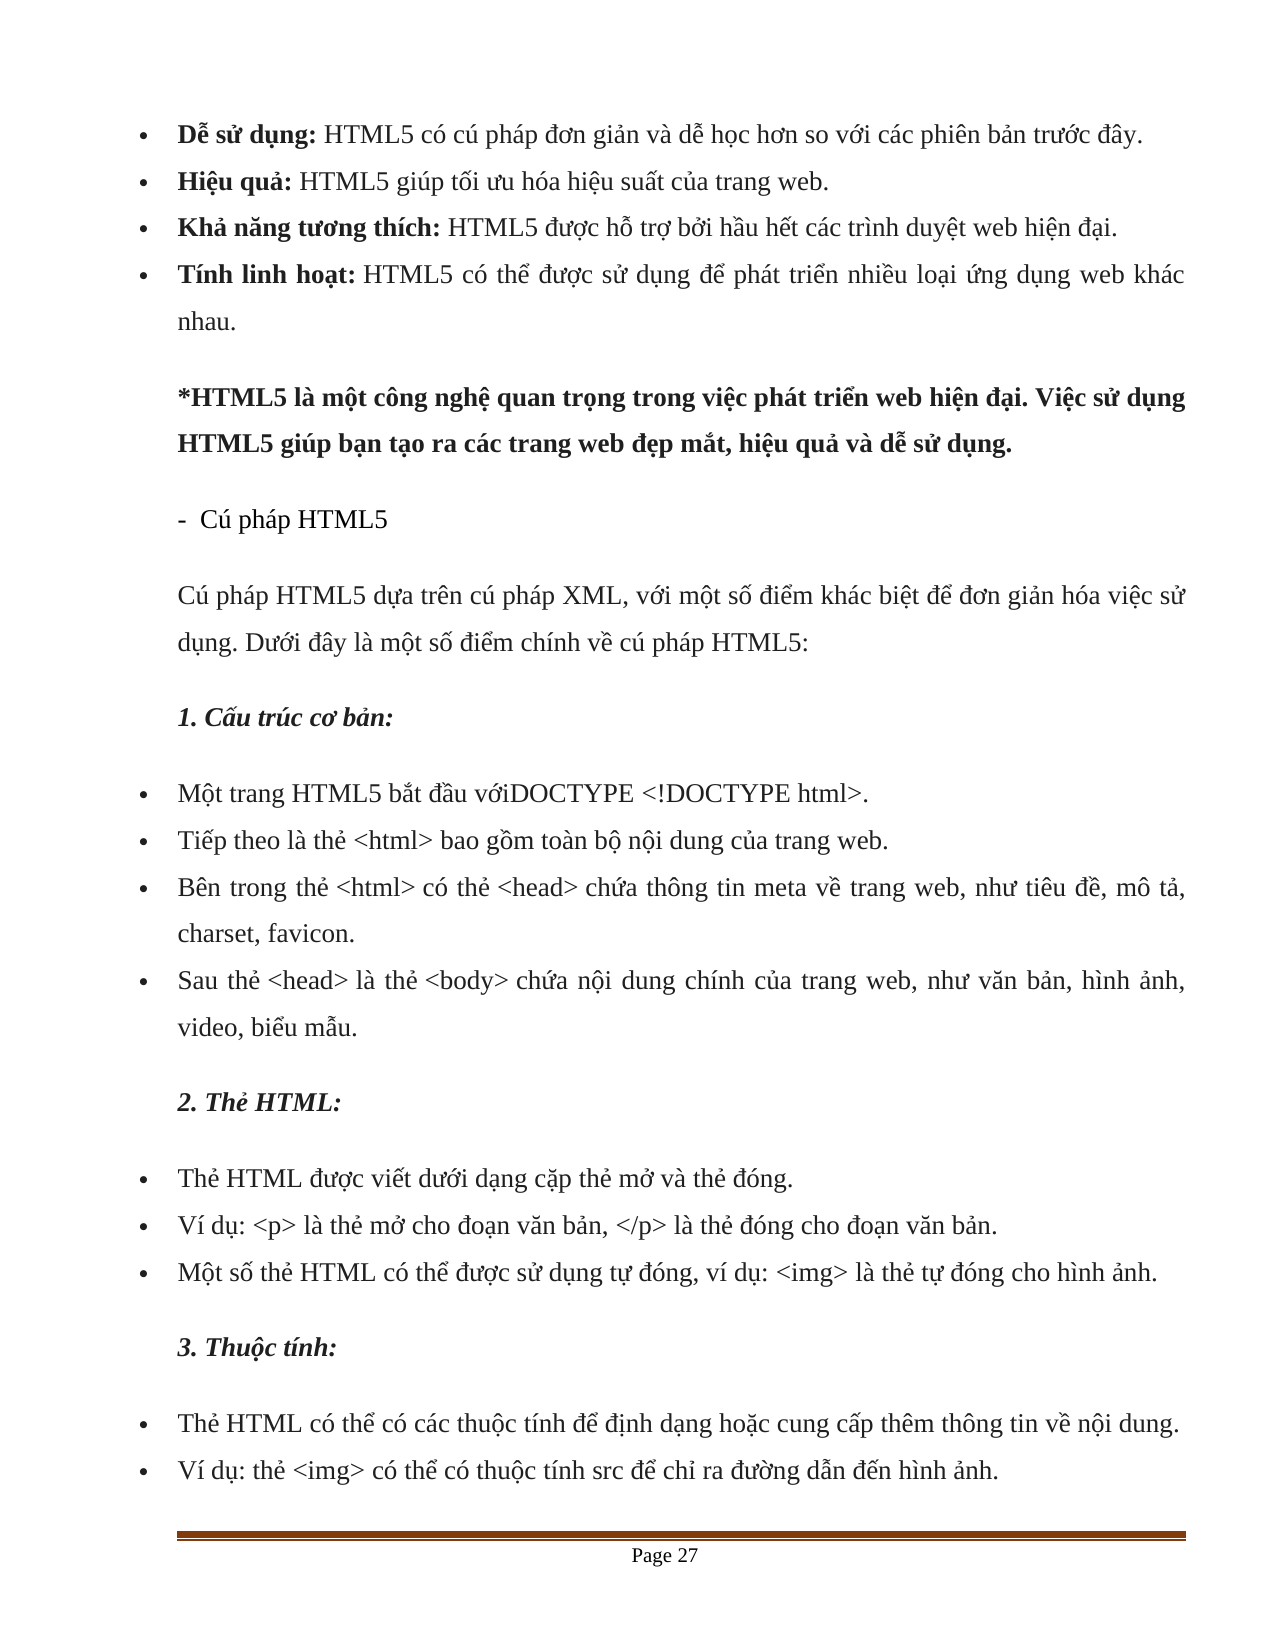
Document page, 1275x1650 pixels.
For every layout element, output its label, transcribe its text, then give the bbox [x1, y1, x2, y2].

list Một số thẻ HTML có thể được sử dụng tự đóng, ví dụ: <img> là thẻ tự đóng cho hình ảnh. [140, 1256, 1186, 1287]
list Ví dụ: <p> là thẻ mở cho đoạn văn bản, </p> là thẻ đóng cho đoạn văn bản. [140, 1209, 1186, 1240]
list Tính linh hoạt: HTML5 có thể được sử dụng để phát triển nhiều loại ứng dụng web khác nhau. [140, 258, 1186, 336]
list Thẻ HTML được viết dưới dạng cặp thẻ mở và thẻ đóng. [140, 1162, 1186, 1193]
text 1. Cấu trúc cơ bản: [177, 701, 1186, 733]
text 2. Thẻ HTML: [177, 1086, 1186, 1118]
list Bên trong thẻ <html> có thẻ <head> chứa thông tin meta về trang web, như tiêu đề, mô tả, charset, favicon. [140, 871, 1186, 948]
text *HTML5 là một công nghệ quan trọng trong việc phát triển web hiện đại. Việc sử dụng HTML5 giúp bạn tạo ra các trang web đẹp mắt, hiệu quả và dễ sử dụng. [177, 381, 1186, 458]
list Sau thẻ <head> là thẻ <body> chứa nội dung chính của trang web, như văn bản, hình ảnh, video, biểu mẫu. [140, 964, 1186, 1042]
text Cú pháp HTML5 dựa trên cú pháp XML, với một số điểm khác biệt để đơn giản hóa việc sử dụng. Dưới đây là một số điểm chính về cú pháp HTML5: [177, 579, 1186, 657]
list Ví dụ: thẻ <img> có thể có thuộc tính src để chỉ ra đường dẫn đến hình ảnh. [140, 1454, 1186, 1485]
list Thẻ HTML có thể có các thuộc tính để định dạng hoặc cung cấp thêm thông tin về nội dung. [140, 1407, 1186, 1438]
list Tiếp theo là thẻ <html> bao gồm toàn bộ nội dung của trang web. [140, 824, 1186, 855]
list Khả năng tương thích: HTML5 được hỗ trợ bởi hầu hết các trình duyệt web hiện đại. [140, 211, 1186, 243]
text 3. Thuộc tính: [177, 1331, 1186, 1363]
list Một trang HTML5 bắt đầu vớiDOCTYPE <!DOCTYPE html>. [140, 777, 1186, 808]
list Cú pháp HTML5 [177, 503, 1186, 534]
list Hiệu quả: HTML5 giúp tối ưu hóa hiệu suất của trang web. [140, 165, 1186, 196]
list Dễ sử dụng: HTML5 có cú pháp đơn giản và dễ học hơn so với các phiên bản trước đây. [140, 118, 1186, 149]
